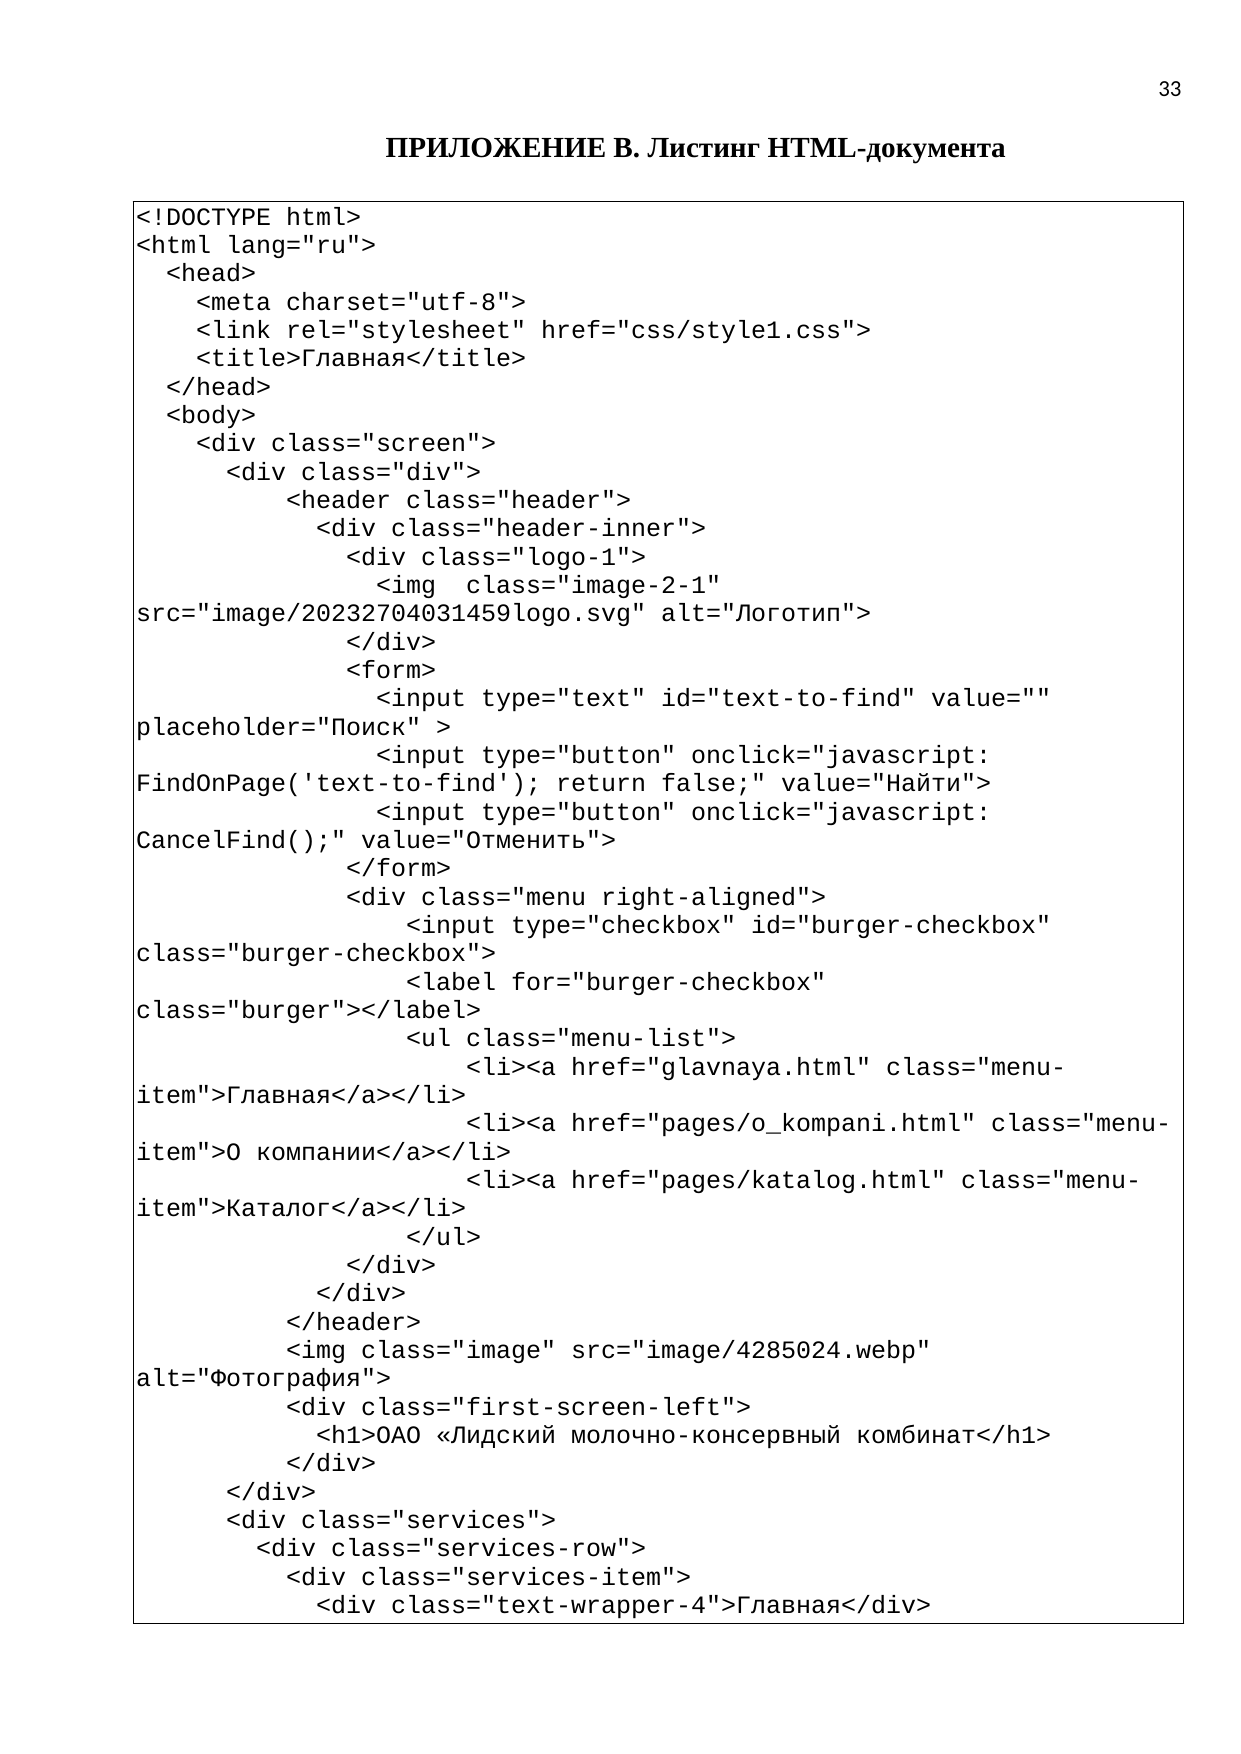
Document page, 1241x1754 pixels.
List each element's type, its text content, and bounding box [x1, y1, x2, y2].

list ПРИЛОЖЕНИЕ В. Листинг HTML-документа [209, 130, 1181, 163]
text <input type="button" onclick="javascript: CancelFind();" value="Отменить"> [136, 799, 1181, 856]
text <div class="logo-1"> [136, 544, 1181, 572]
text <input type="text" id="text-to-find" value="" placeholder="Поиск" > [136, 686, 1181, 742]
text </div> [136, 629, 1181, 657]
text <div class="services-row"> [136, 1536, 1181, 1564]
text </head> [136, 374, 1181, 402]
text <li><a href="glavnaya.html" class="menu-item">Главная</a></li> [136, 1054, 1181, 1111]
text <div class="menu right-aligned"> [136, 884, 1181, 912]
text <li><a href="pages/o_kompani.html" class="menu-item">О компании</a></li> [136, 1111, 1181, 1167]
text </header> [136, 1309, 1181, 1337]
text </div> [136, 1252, 1181, 1281]
text <div class="screen"> [136, 431, 1181, 459]
text </form> [136, 856, 1181, 884]
text <title>Главная</title> [136, 346, 1181, 374]
text <input type="checkbox" id="burger-checkbox" class="burger-checkbox"> [136, 912, 1181, 969]
text <img class="image" src="image/4285024.webp" alt="Фотография"> [136, 1337, 1181, 1394]
text <div class="services"> [136, 1507, 1181, 1536]
text <li><a href="pages/katalog.html" class="menu-item">Каталог</a></li> [136, 1167, 1181, 1224]
text </div> [136, 1281, 1181, 1309]
text <!DOCTYPE html> [134, 202, 1183, 232]
text </div> [136, 1451, 1181, 1479]
text <div class="first-screen-left"> [136, 1394, 1181, 1422]
text </div> [136, 1479, 1181, 1507]
text <html lang="ru"> [136, 232, 1181, 261]
text <link rel="stylesheet" href="css/style1.css"> [136, 317, 1181, 346]
text <div class="services-item"> [136, 1564, 1181, 1589]
text <ul class="menu-list"> [136, 1026, 1181, 1054]
text <body> [136, 402, 1181, 431]
text </ul> [136, 1224, 1181, 1252]
text <h1>ОАО «Лидский молочно-консервный комбинат</h1> [136, 1422, 1181, 1451]
text <div class="header-inner"> [136, 516, 1181, 544]
text <head> [136, 261, 1181, 289]
text <form> [136, 657, 1181, 686]
text <header class="header"> [136, 487, 1181, 516]
text <meta charset="utf-8"> [136, 289, 1181, 317]
text <input type="button" onclick="javascript: FindOnPage('text-to-find'); return false;" value="Найти"> [136, 742, 1181, 799]
text <div class="div"> [136, 459, 1181, 487]
text <label for="burger-checkbox" class="burger"></label> [136, 969, 1181, 1026]
text <img class="image-2-1" src="image/20232704031459logo.svg" alt="Логотип"> [136, 572, 1181, 629]
text <div class="text-wrapper-4">Главная</div> [134, 1589, 1183, 1623]
